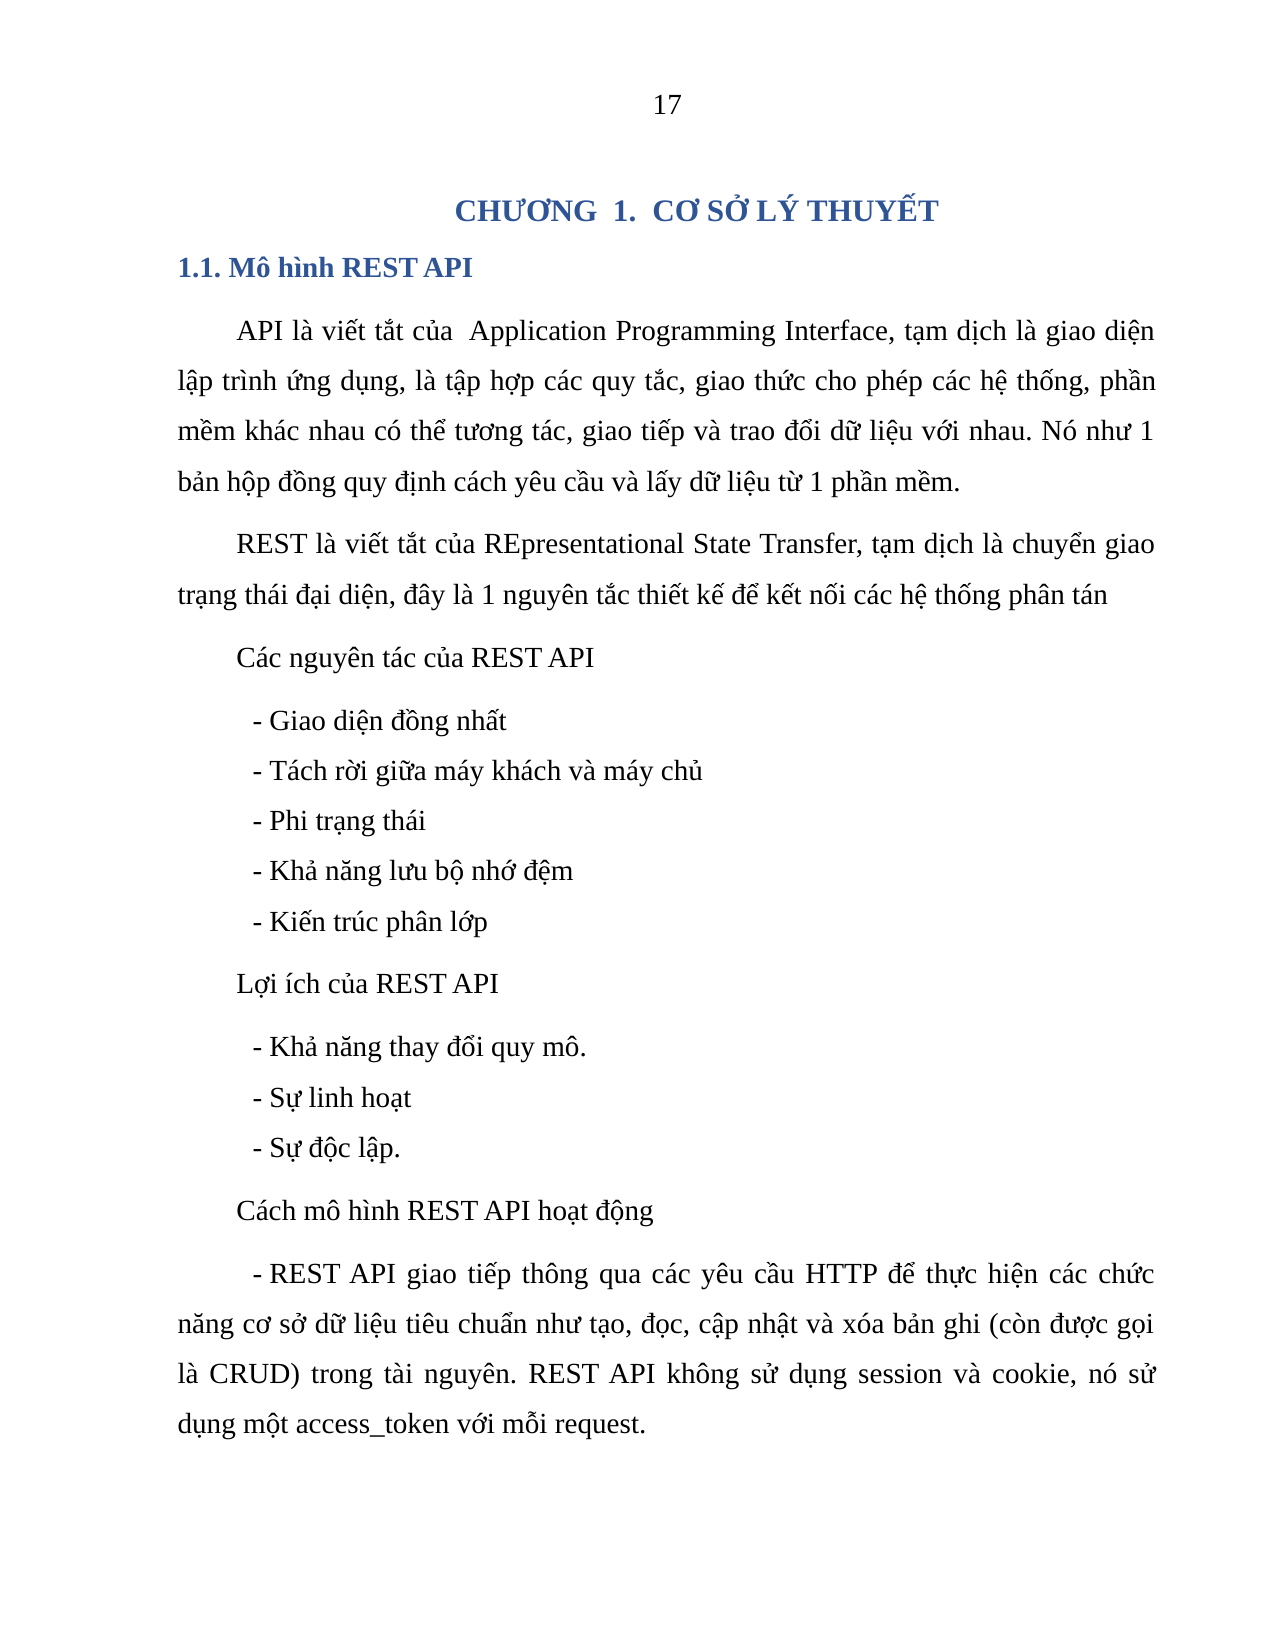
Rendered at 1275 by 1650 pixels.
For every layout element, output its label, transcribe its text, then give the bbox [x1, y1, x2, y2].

list Sự độc lập. [177, 1130, 1157, 1164]
list Khả năng thay đổi quy mô. [177, 1029, 1157, 1063]
list Khả năng lưu bộ nhớ đệm [177, 853, 1157, 887]
list Giao diện đồng nhất [177, 703, 1157, 736]
text Các nguyên tác của REST API [177, 640, 1157, 673]
text API là viết tắt của Application Programming Interface, tạm dịch là giao diện lập trình ứng dụng, là tập hợp các quy tắc, giao thức cho phép các hệ thống, phần mềm khác nhau có thể tương tác, giao tiếp và trao đổi dữ liệu với nhau. Nó như 1 bản hộp đồng quy định cách yêu cầu và lấy dữ liệu từ 1 phần mềm. [177, 313, 1157, 497]
list Sự linh hoạt [177, 1080, 1157, 1113]
list REST API giao tiếp thông qua các yêu cầu HTTP để thực hiện các chức năng cơ sở dữ liệu tiêu chuẩn như tạo, đọc, cập nhật và xóa bản ghi (còn được gọi là CRUD) trong tài nguyên. REST API không sử dụng session và cookie, nó sử dụng một access_token với mỗi request. [177, 1256, 1157, 1440]
text Cách mô hình REST API hoạt động [177, 1193, 1157, 1226]
text Lợi ích của REST API [177, 967, 1157, 1000]
list Tách rời giữa máy khách và máy chủ [177, 753, 1157, 786]
list Kiến trúc phân lớp [177, 904, 1157, 937]
subtitle Mô hình REST API [177, 250, 1157, 284]
subtitle CƠ SỞ LÝ THUYẾT [354, 192, 980, 228]
text REST là viết tắt của REpresentational State Transfer, tạm dịch là chuyển giao trạng thái đại diện, đây là 1 nguyên tắc thiết kế để kết nối các hệ thống phân tán [177, 527, 1157, 611]
list Phi trạng thái [177, 803, 1157, 837]
